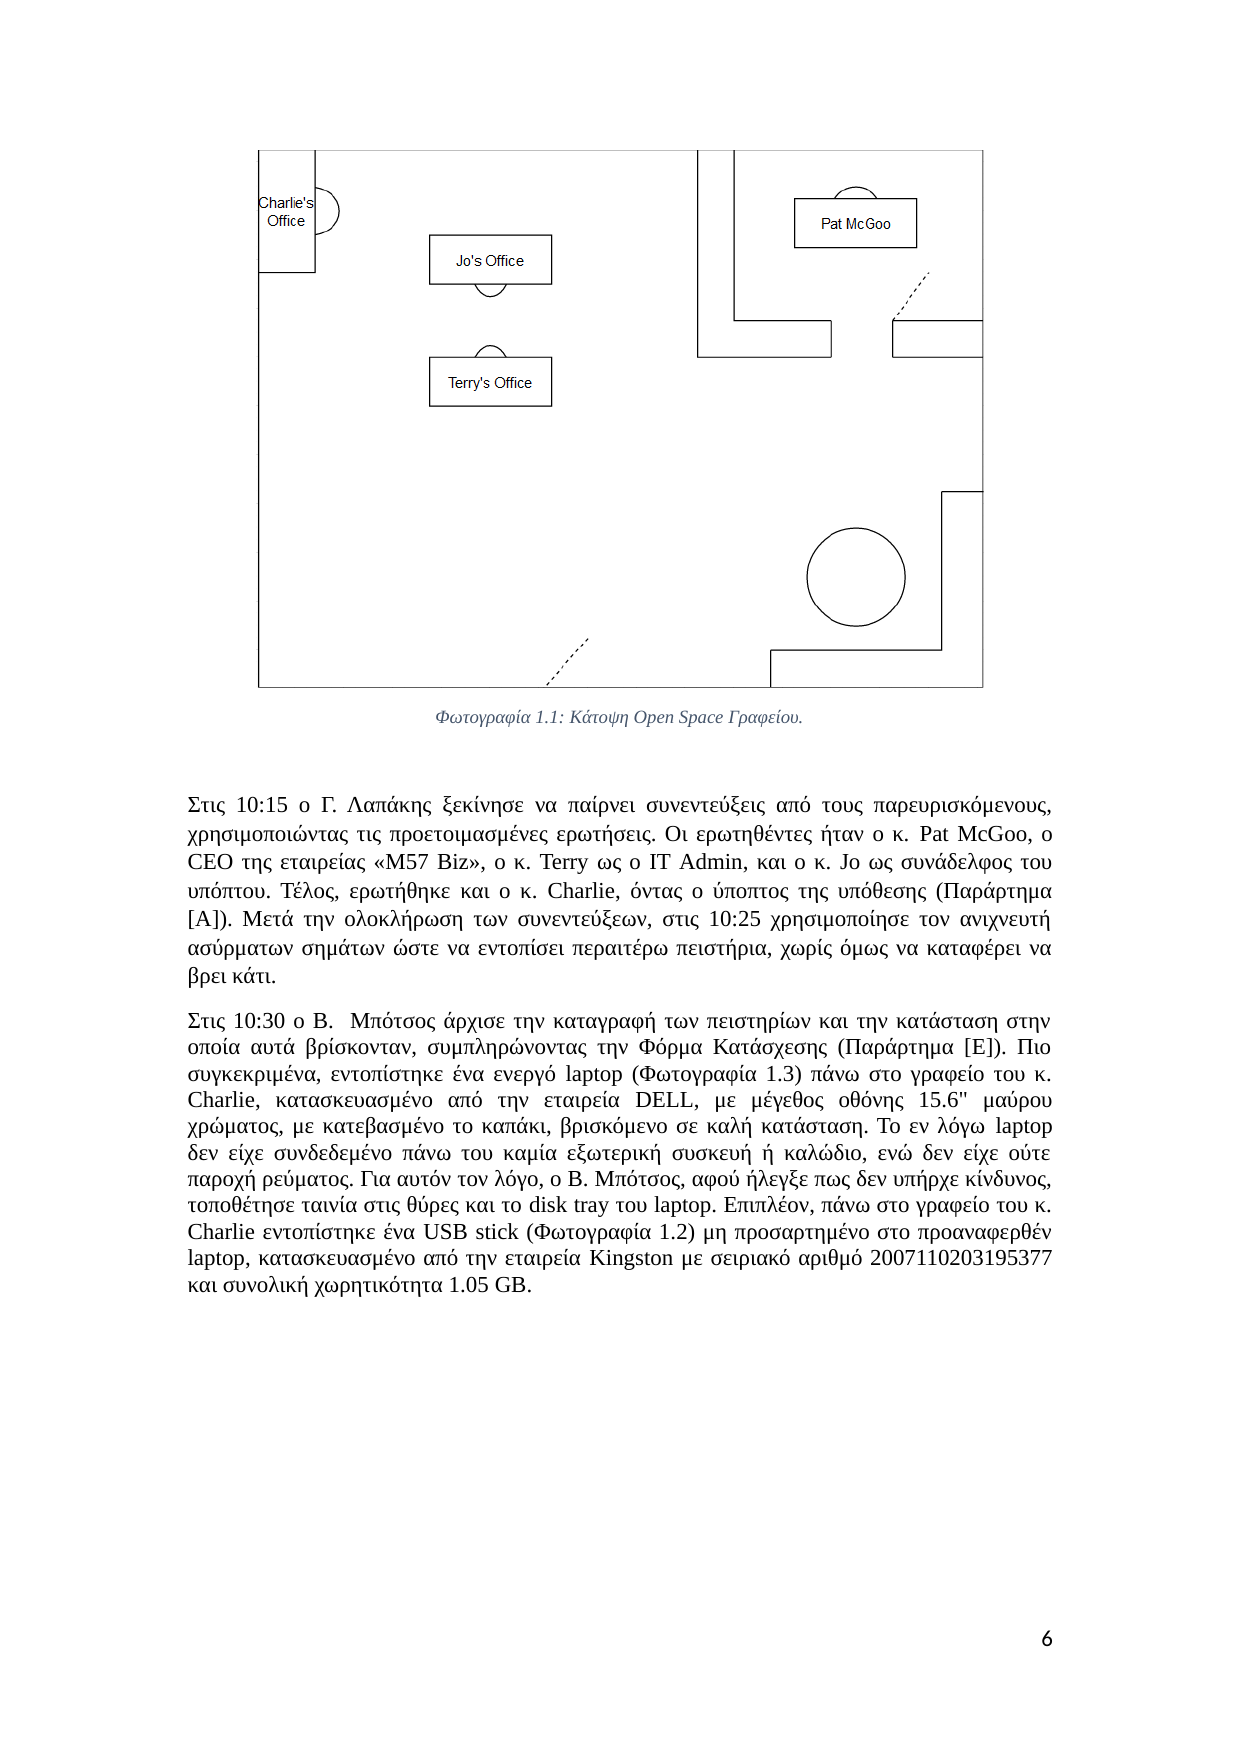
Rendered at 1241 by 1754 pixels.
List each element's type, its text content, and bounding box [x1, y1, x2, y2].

picture [256, 150, 984, 688]
text Στις 10:30 ο Β. Μπότσος άρχισε την καταγραφή των πειστηρίων και την κατάσταση στην οποία αυτά βρίσκονταν, συμπληρώνοντας την Φόρμα Κατάσχεσης (Παράρτημα [Ε]). Πιο συγκεκριμένα, εντοπίστηκε ένα ενεργό laptop (Φωτογραφία 1.3) πάνω στο γραφείο του κ. Charlie, κατασκευασμένο από την εταιρεία DELL, με μέγεθος οθόνης 15.6" μαύρου χρώματος, με κατεβασμένο το καπάκι, βρισκόμενο σε καλή κατάσταση. Το εν λόγω laptop δεν είχε συνδεδεμένο πάνω του καμία εξωτερική συσκευή ή καλώδιο, ενώ δεν είχε ούτε παροχή ρεύματος. Για αυτόν τον λόγο, ο Β. Μπότσος, αφού ήλεγξε πως δεν υπήρχε κίνδυνος, τοποθέτησε ταινία στις θύρες και το disk tray του laptop. Επιπλέον, πάνω στο γραφείο του κ. Charlie εντοπίστηκε ένα USB stick (Φωτογραφία 1.2) μη προσαρτημένο στο προαναφερθέν laptop, κατασκευασμένο από την εταιρεία Kingston με σειριακό αριθμό 2007110203195377 και συνολική χωρητικότητα 1.05 GB. [187, 1007, 1053, 1297]
text Φωτογραφία 1.1: Κάτοψη Open Space Γραφείου. [187, 706, 1053, 728]
text Στις 10:15 ο Γ. Λαπάκης ξεκίνησε να παίρνει συνεντεύξεις από τους παρευρισκόμενους, χρησιμοποιώντας τις προετοιμασμένες ερωτήσεις. Οι ερωτηθέντες ήταν ο κ. Pat McGoo, ο CEO της εταιρείας «M57 Biz», ο κ. Terry ως ο IT Admin, και ο κ. Jo ως συνάδελφος του υπόπτου. Τέλος, ερωτήθηκε και ο κ. Charlie, όντας ο ύποπτος της υπόθεσης (Παράρτημα [Α]). Μετά την ολοκλήρωση των συνεντεύξεων, στις 10:25 χρησιμοποίησε τον ανιχνευτή ασύρματων σημάτων ώστε να εντοπίσει περαιτέρω πειστήρια, χωρίς όμως να καταφέρει να βρει κάτι. [187, 791, 1053, 988]
